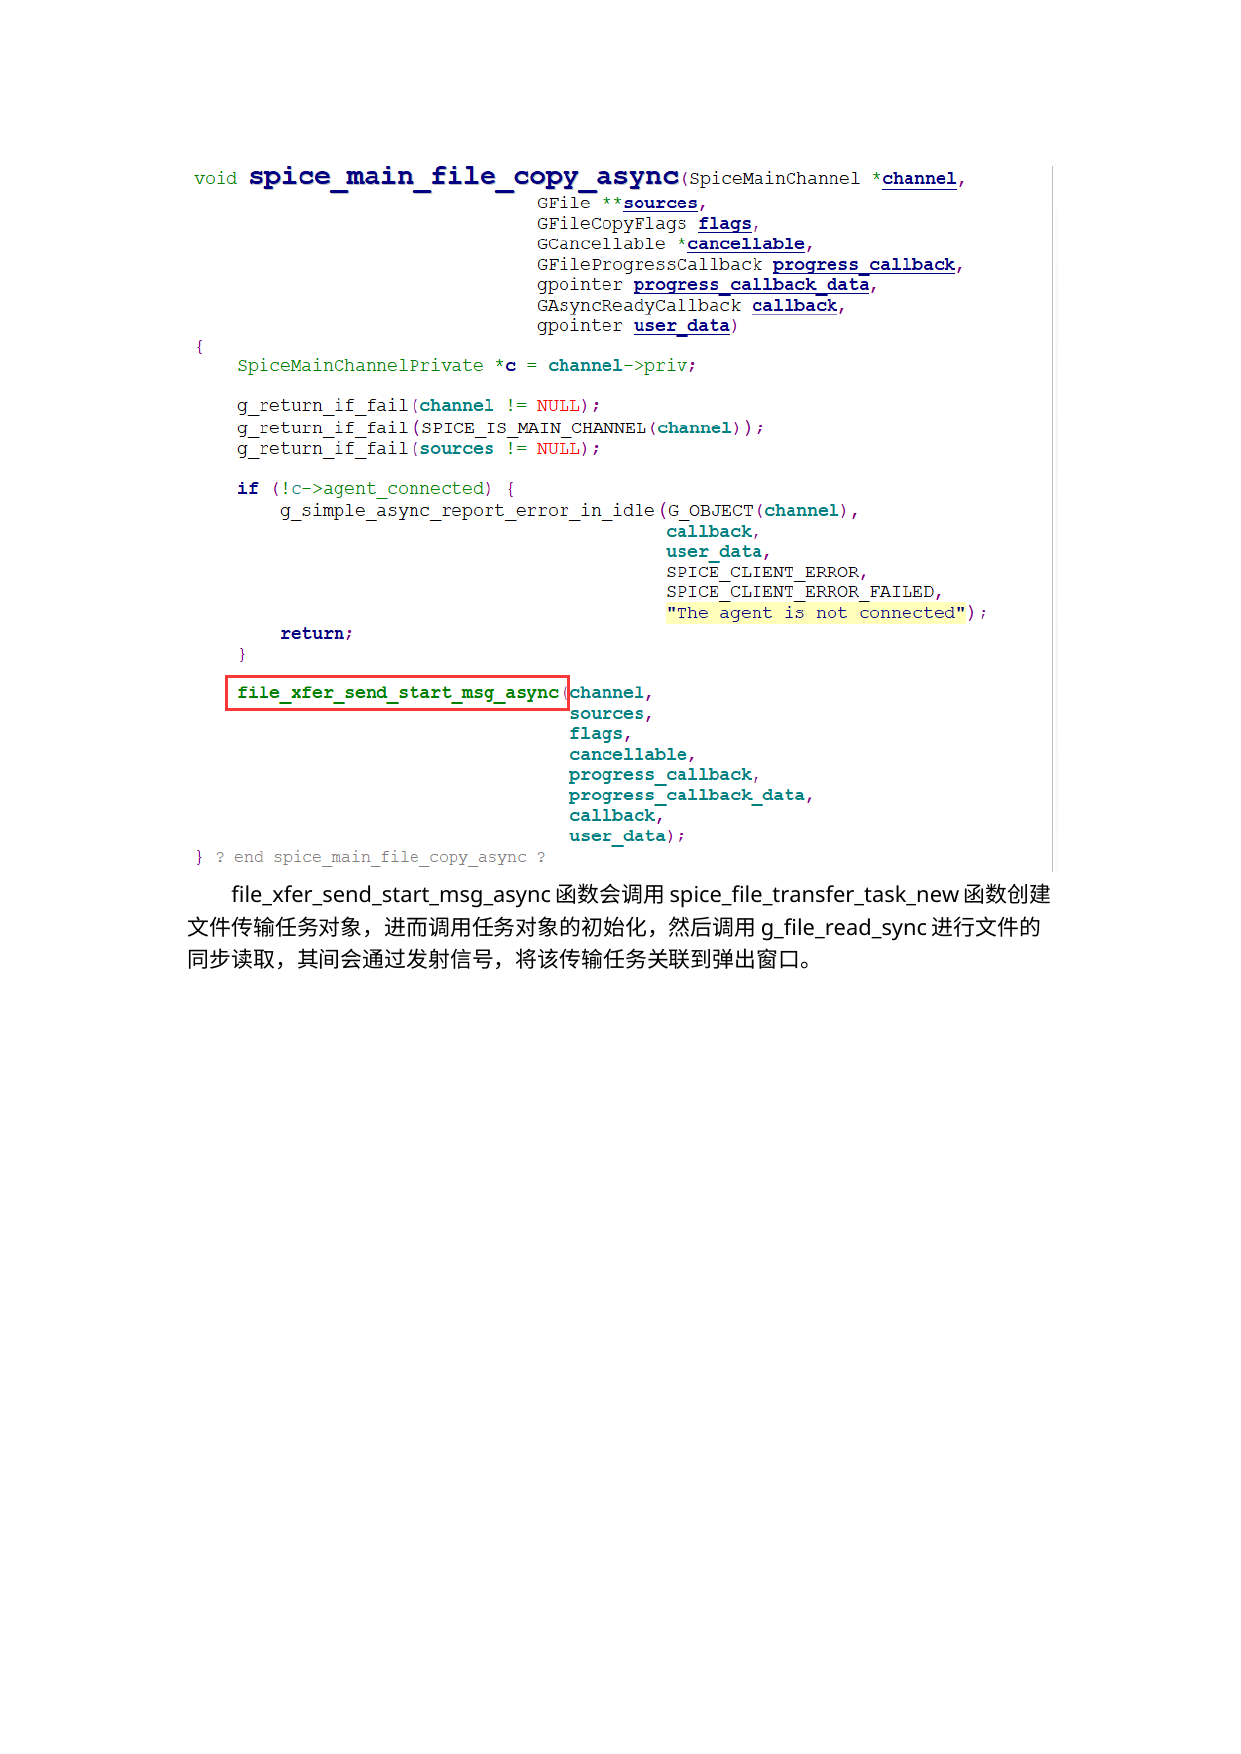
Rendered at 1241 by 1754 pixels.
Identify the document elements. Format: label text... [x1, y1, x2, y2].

picture [187, 166, 1058, 872]
text file_xfer_send_start_msg_async函数会调用spice_file_transfer_task_new函数创建文件传输任务对象，进而调用任务对象的初始化，然后调用g_file_read_sync进行文件的同步读取，其间会通过发射信号，将该传输任务关联到弹出窗口。 [187, 877, 1053, 974]
